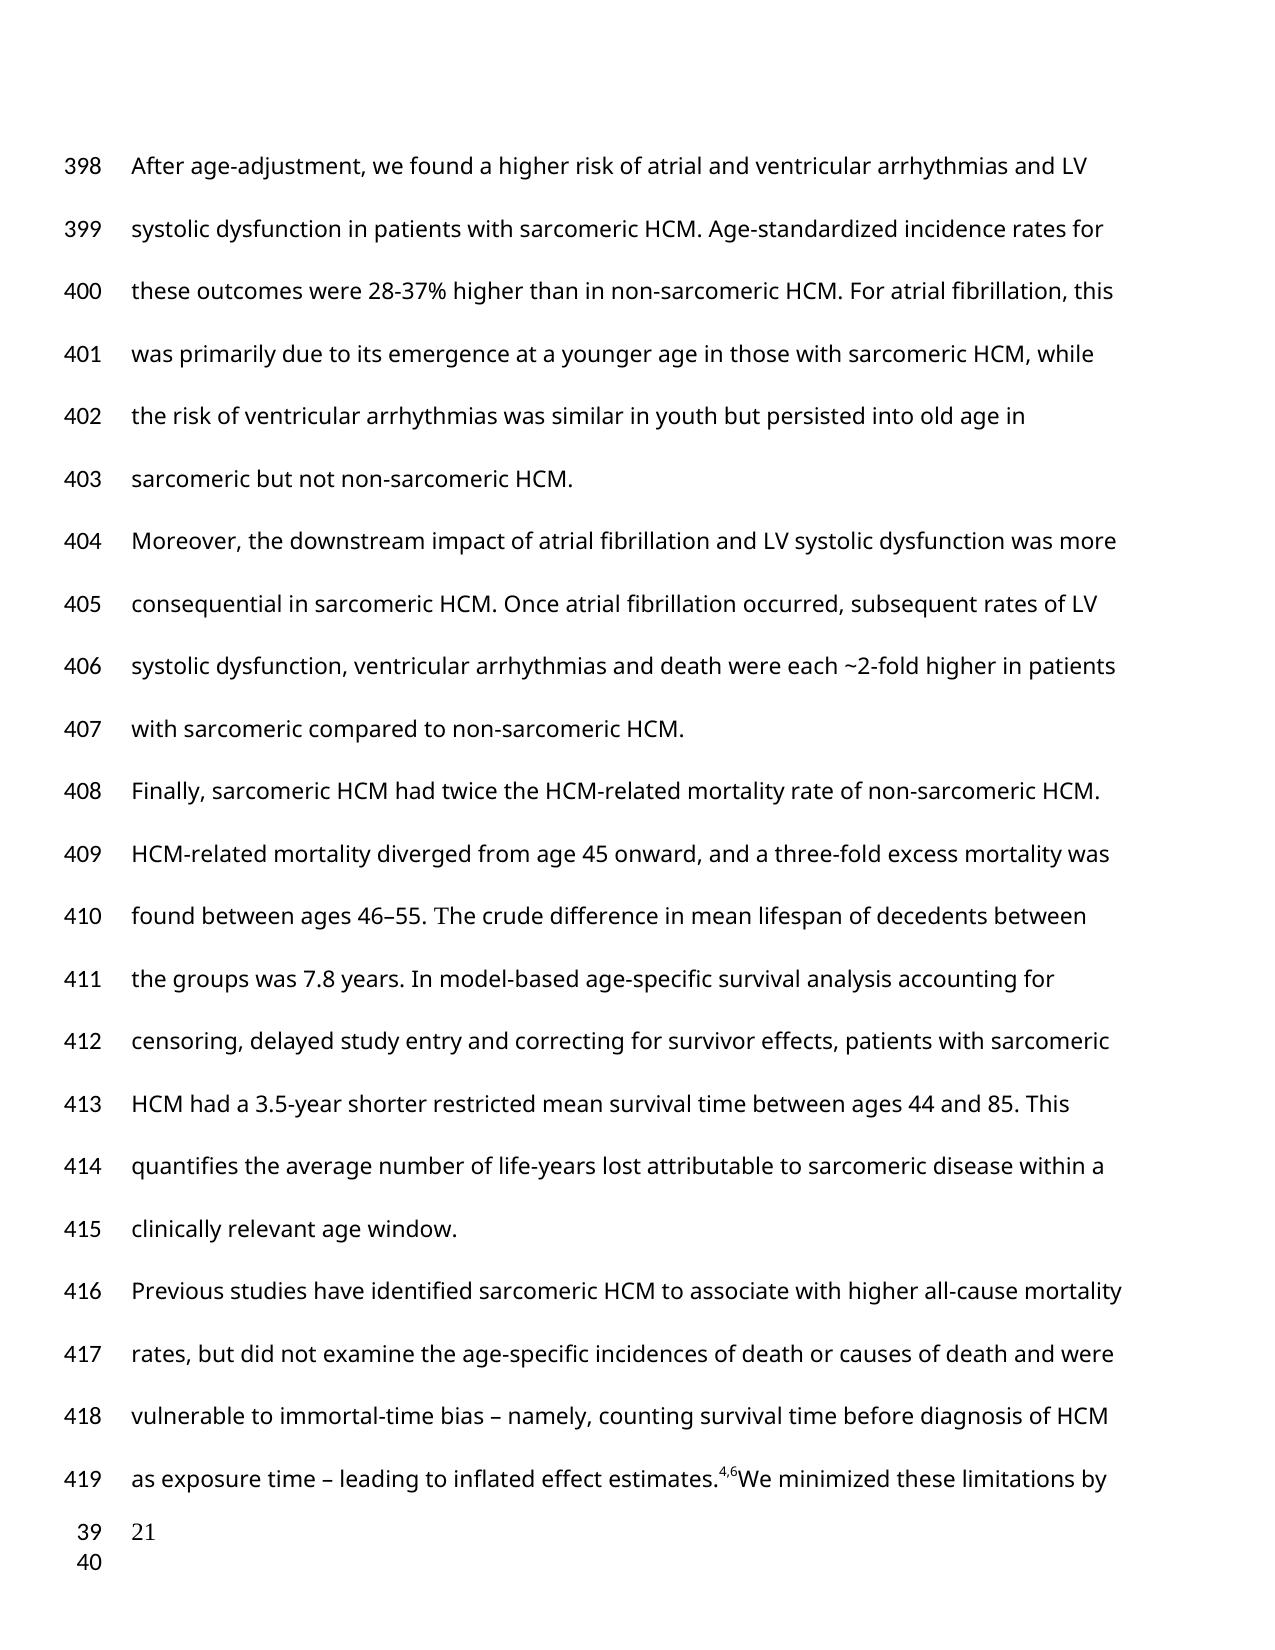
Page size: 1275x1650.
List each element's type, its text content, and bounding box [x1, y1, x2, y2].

text Finally, sarcomeric HCM had twice the HCM-related mortality rate of non-sarcomeric HCM. HCM-related mortality diverged from age 45 onward, and a three-fold excess mortality was found between ages 46–55. The crude difference in mean lifespan of decedents between the groups was 7.8 years. In model-based age-specific survival analysis accounting for censoring, delayed study entry and correcting for survivor effects, patients with sarcomeric HCM had a 3.5-year shorter restricted mean survival time between ages 44 and 85. This quantifies the average number of life-years lost attributable to sarcomeric disease within a clinically relevant age window. [131, 775, 1125, 1244]
text After age-adjustment, we found a higher risk of atrial and ventricular arrhythmias and LV systolic dysfunction in patients with sarcomeric HCM. Age-standardized incidence rates for these outcomes were 28-37% higher than in non-sarcomeric HCM. For atrial fibrillation, this was primarily due to its emergence at a younger age in those with sarcomeric HCM, while the risk of ventricular arrhythmias was similar in youth but persisted into old age in sarcomeric but not non-sarcomeric HCM. [131, 150, 1125, 494]
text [131, 1275, 1125, 1494]
text Moreover, the downstream impact of atrial fibrillation and LV systolic dysfunction was more consequential in sarcomeric HCM. Once atrial fibrillation occurred, subsequent rates of LV systolic dysfunction, ventricular arrhythmias and death were each ~2-fold higher in patients with sarcomeric compared to non-sarcomeric HCM. [131, 525, 1125, 744]
